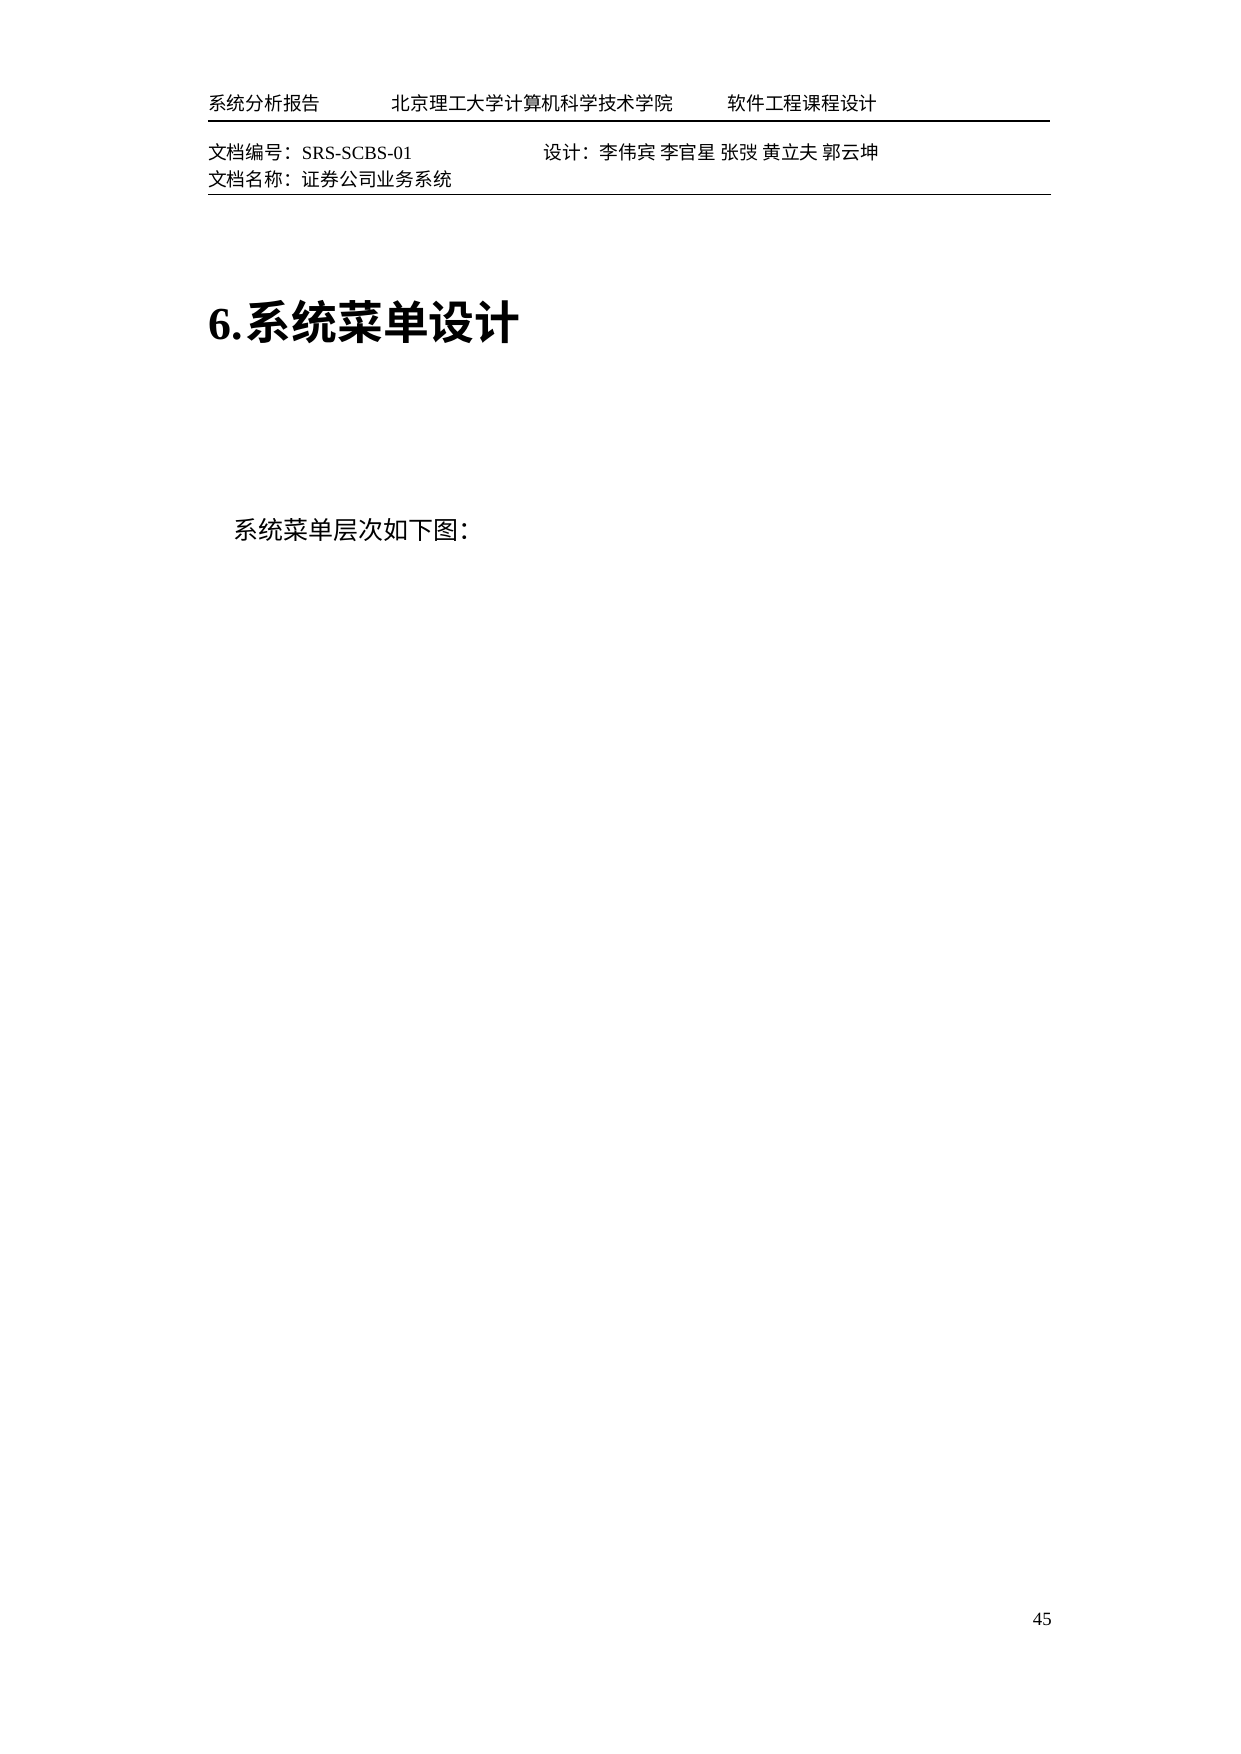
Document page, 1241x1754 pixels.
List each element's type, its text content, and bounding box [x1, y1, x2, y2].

text 系统菜单层次如下图： [208, 496, 1051, 561]
subtitle 系统菜单设计 [208, 271, 1051, 368]
